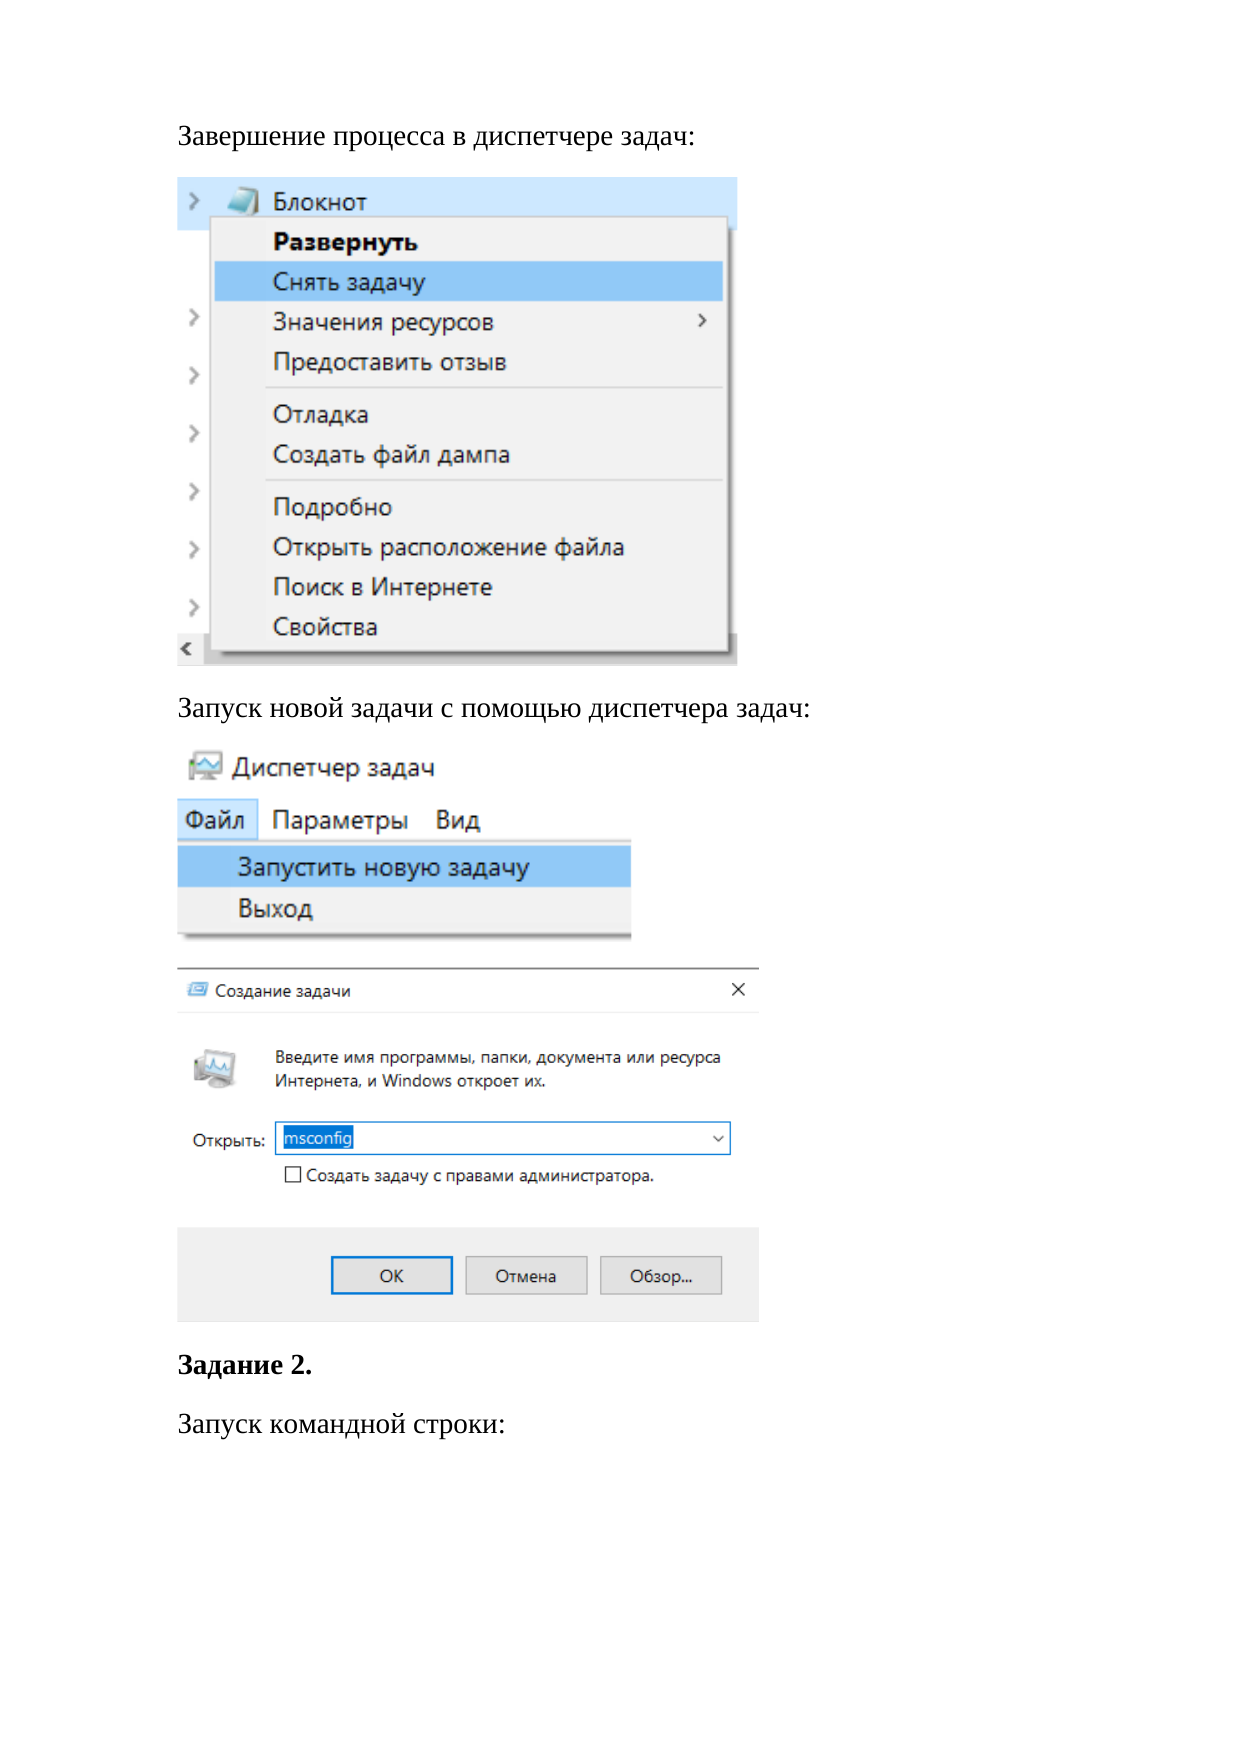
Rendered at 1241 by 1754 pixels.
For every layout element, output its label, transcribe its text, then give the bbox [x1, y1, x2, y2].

text Запуск новой задачи с помощью диспетчера задач: [177, 690, 1152, 724]
text Запуск командной строки: [177, 1406, 1152, 1440]
picture [177, 177, 738, 666]
picture [177, 967, 759, 1322]
text Завершение процесса в диспетчере задач: [177, 118, 1152, 152]
picture [177, 749, 632, 942]
text Задание 2. [177, 1347, 1152, 1380]
